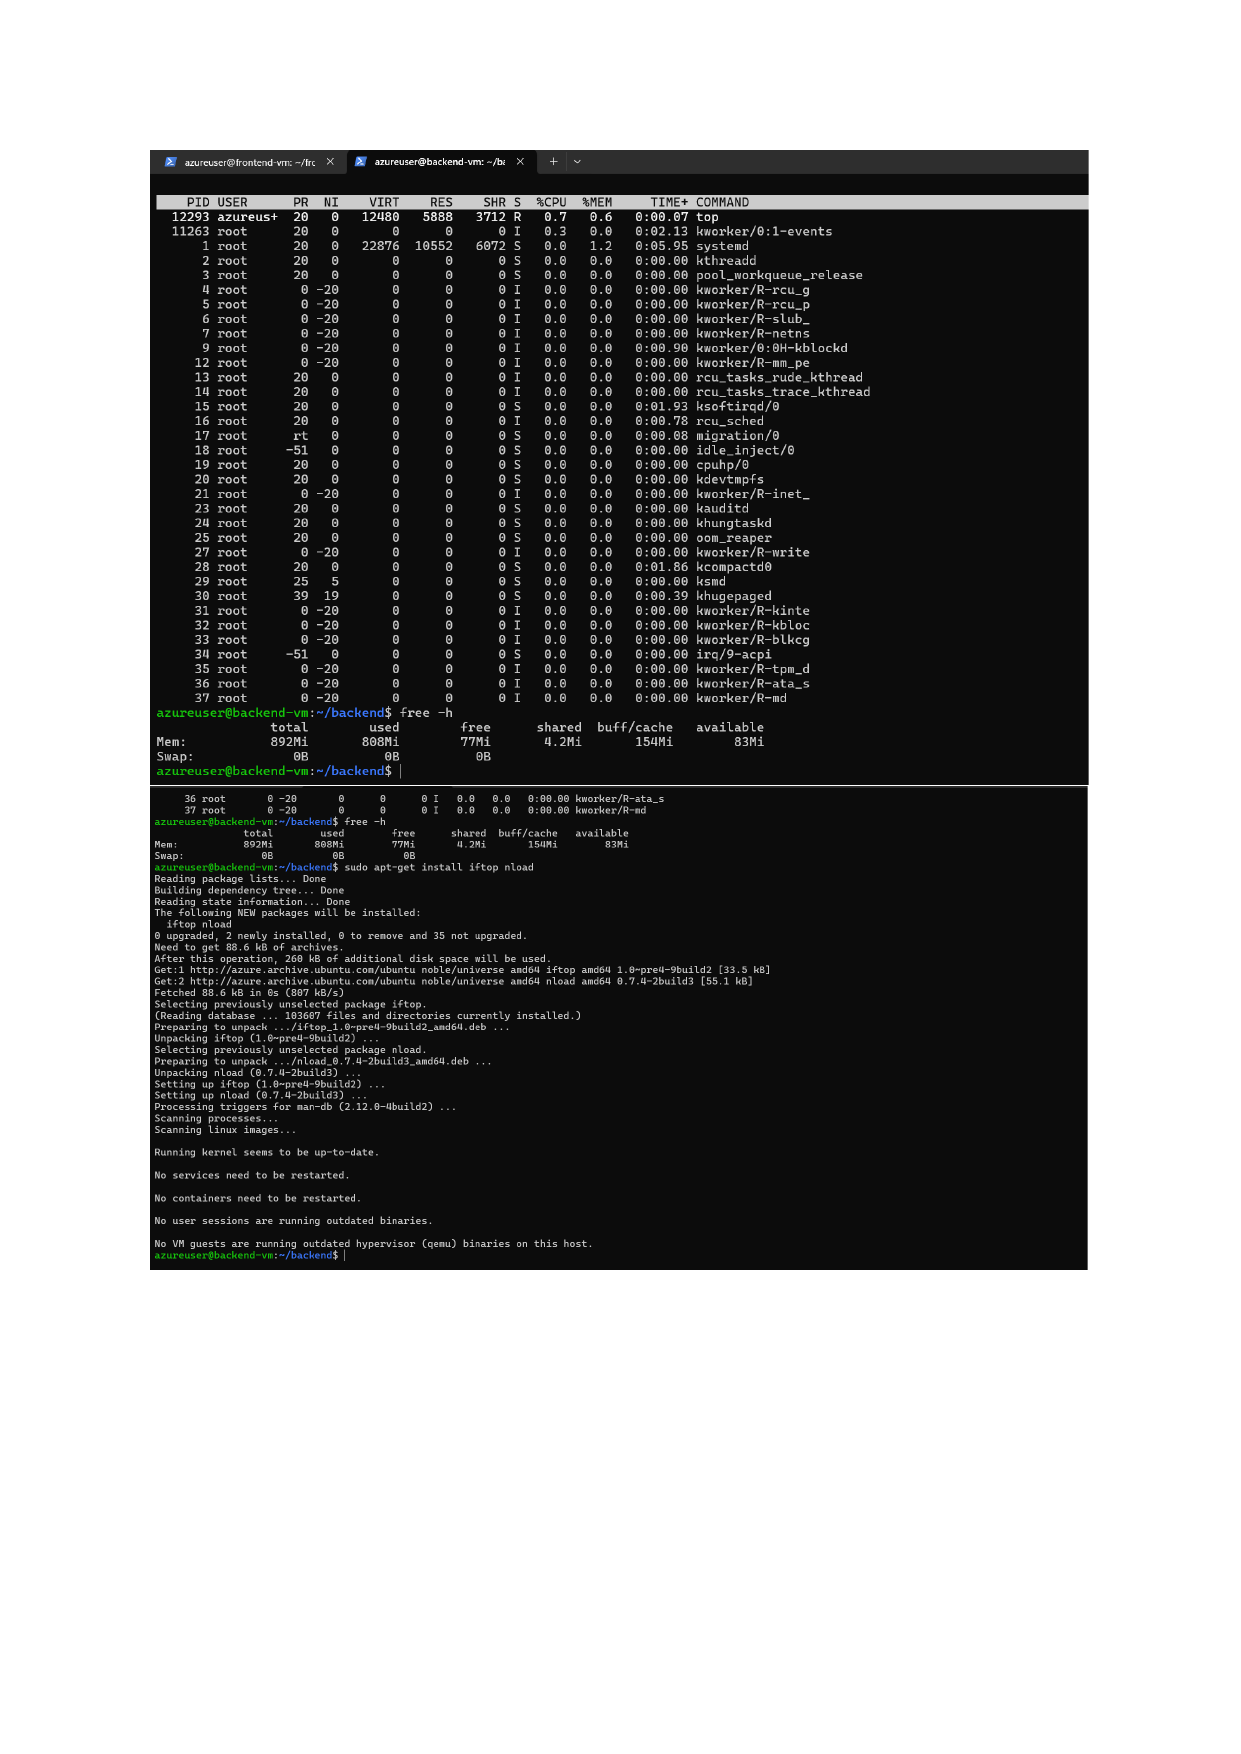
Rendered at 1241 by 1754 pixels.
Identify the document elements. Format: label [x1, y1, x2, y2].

picture [150, 786, 1088, 1270]
picture [150, 150, 1089, 785]
